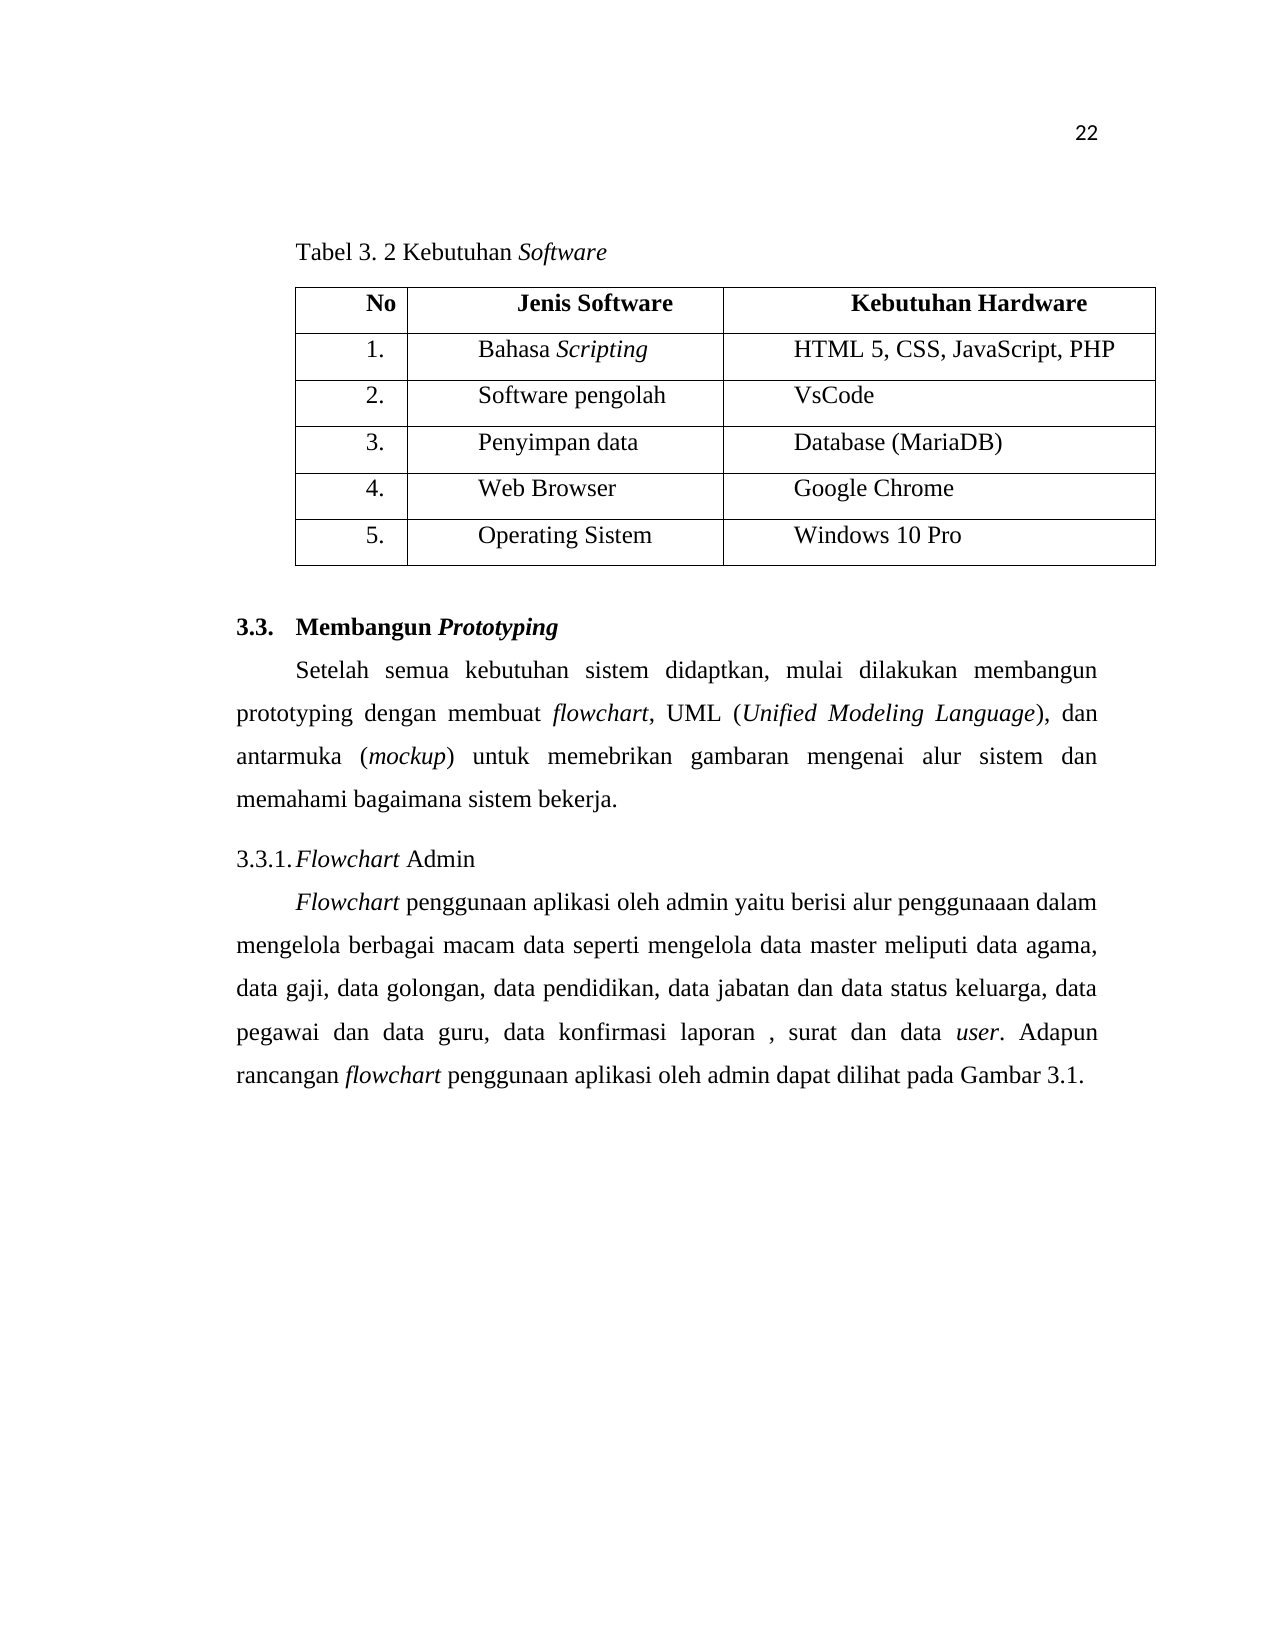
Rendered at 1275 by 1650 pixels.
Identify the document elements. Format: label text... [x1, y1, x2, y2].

table_cell 5. [296, 520, 407, 565]
table_cell 4. [296, 474, 407, 519]
text Flowchart penggunaan aplikasi oleh admin yaitu berisi alur penggunaaan dalam mengelola berbagai macam data seperti mengelola data master meliputi data agama, data gaji, data golongan, data pendidikan, data jabatan dan data status keluarga, data pegawai dan data guru, data konfirmasi laporan , surat dan data user. Adapun rancangan flowchart penggunaan aplikasi oleh admin dapat dilihat pada Gambar 3.1. [236, 887, 1098, 1088]
table_header Kebutuhan Hardware [724, 288, 1155, 333]
subtitle Flowchart Admin [236, 844, 1098, 873]
table_cell Windows 10 Pro [724, 520, 1155, 565]
table_cell Bahasa Scripting [408, 334, 723, 379]
table_cell Database (MariaDB) [724, 427, 1155, 472]
subtitle Membangun Prototyping [236, 612, 1098, 641]
table_cell 1. [296, 334, 407, 379]
table_cell Google Chrome [724, 474, 1155, 519]
table_cell Penyimpan data [408, 427, 723, 472]
text Setelah semua kebutuhan sistem didaptkan, mulai dilakukan membangun prototyping dengan membuat flowchart, UML (Unified Modeling Language), dan antarmuka (mockup) untuk memebrikan gambaran mengenai alur sistem dan memahami bagaimana sistem bekerja. [236, 655, 1098, 813]
table_cell 2. [296, 381, 407, 426]
table_header No [296, 288, 407, 333]
table_header Jenis Software [408, 288, 723, 333]
table_cell HTML 5, CSS, JavaScript, PHP [724, 334, 1155, 379]
table_cell Operating Sistem [408, 520, 723, 565]
table_cell 3. [296, 427, 407, 472]
table_cell VsCode [724, 381, 1155, 426]
table_cell Web Browser [408, 474, 723, 519]
table_cell Software pengolah [408, 381, 723, 426]
